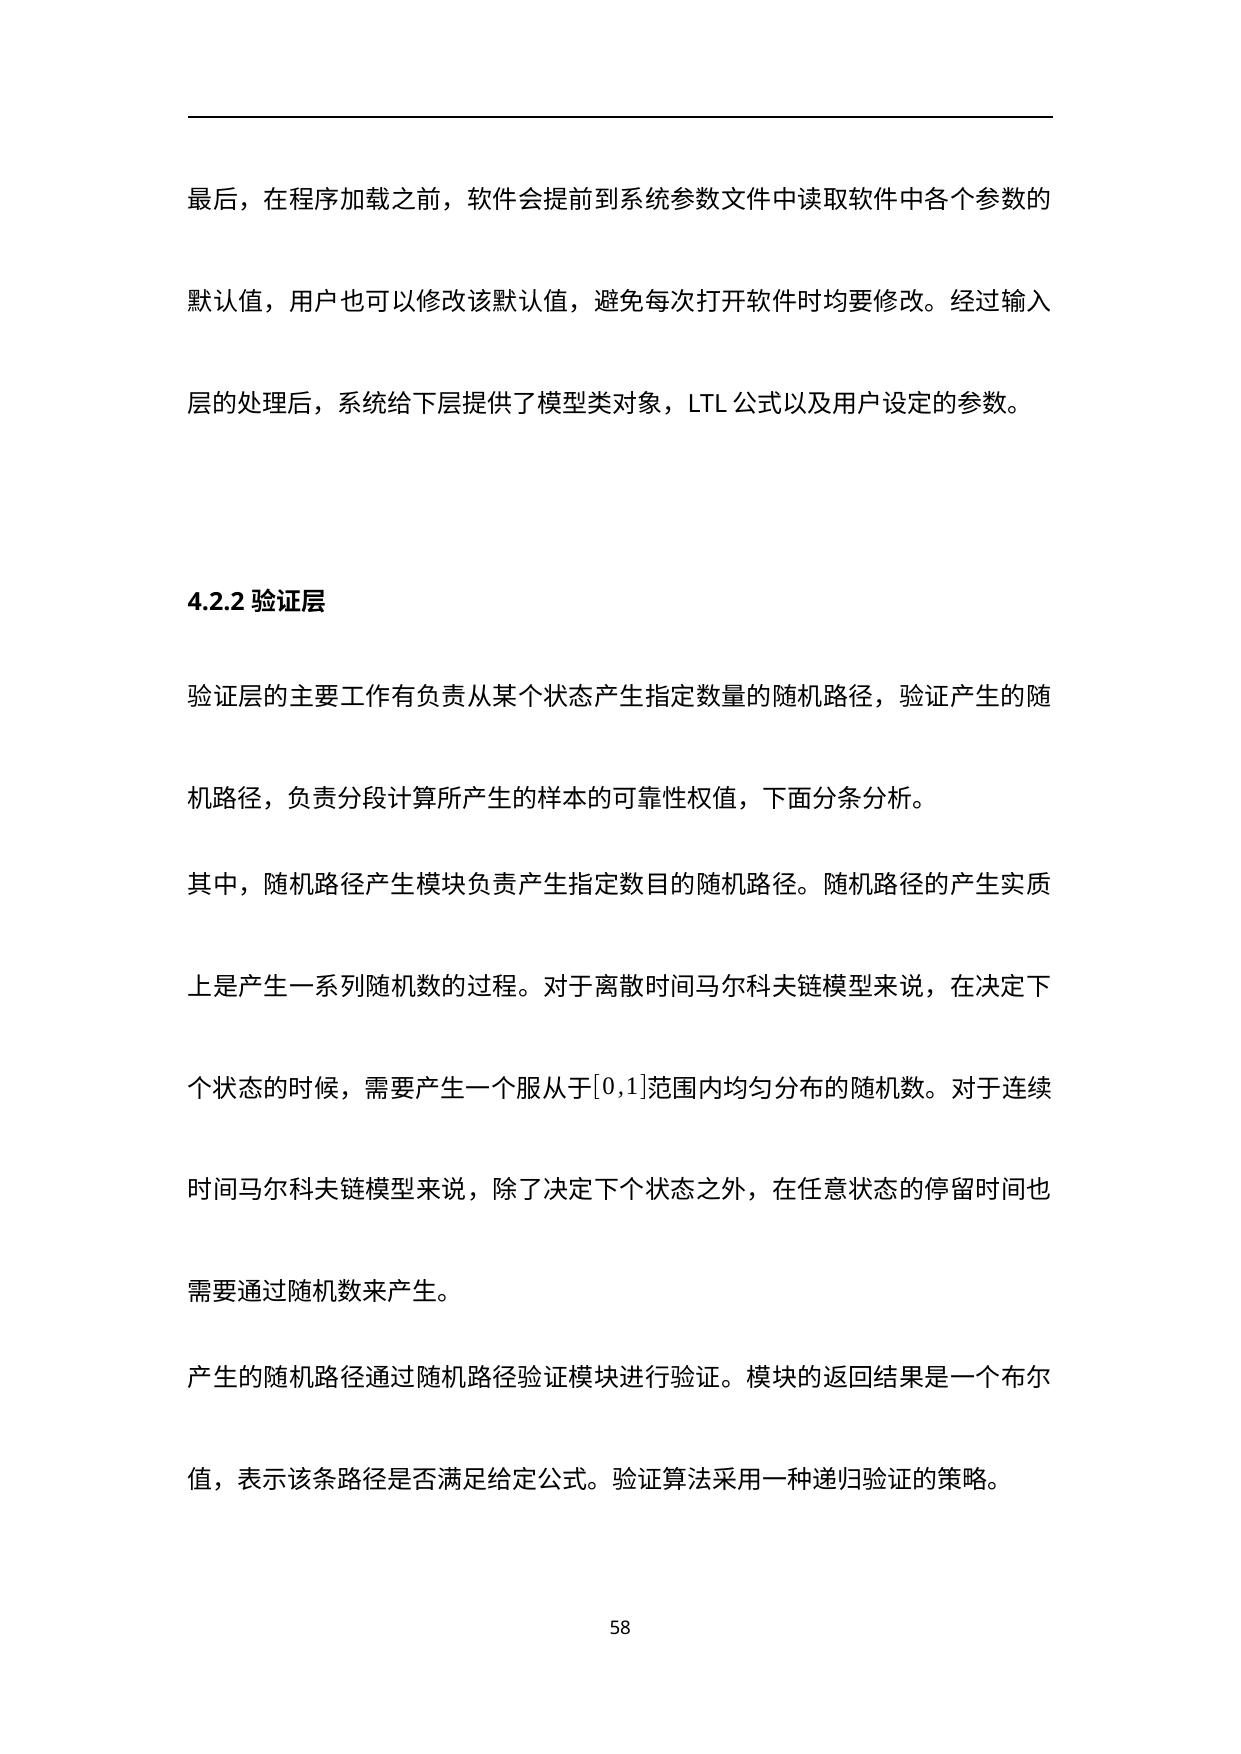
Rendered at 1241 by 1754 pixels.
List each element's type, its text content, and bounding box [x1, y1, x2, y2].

text 最后，在程序加载之前，软件会提前到系统参数文件中读取软件中各个参数的默认值，用户也可以修改该默认值，避免每次打开软件时均要修改。经过输入层的处理后，系统给下层提供了模型类对象，LTL公式以及用户设定的参数。 [187, 164, 1053, 436]
text 其中，随机路径产生模块负责产生指定数目的随机路径。随机路径的产生实质上是产生一系列随机数的过程。对于离散时间马尔科夫链模型来说，在决定下个状态的时候，需要产生一个服从于范围内均匀分布的随机数。对于连续时间马尔科夫链模型来说，除了决定下个状态之外，在任意状态的停留时间也需要通过随机数来产生。 [187, 848, 1053, 1324]
subtitle 4.2.2 验证层 [187, 566, 1053, 633]
text 产生的随机路径通过随机路径验证模块进行验证。模块的返回结果是一个布尔值，表示该条路径是否满足给定公式。验证算法采用一种递归验证的策略。 [187, 1342, 1053, 1512]
text 验证层的主要工作有负责从某个状态产生指定数量的随机路径，验证产生的随机路径，负责分段计算所产生的样本的可靠性权值，下面分条分析。 [187, 661, 1053, 830]
